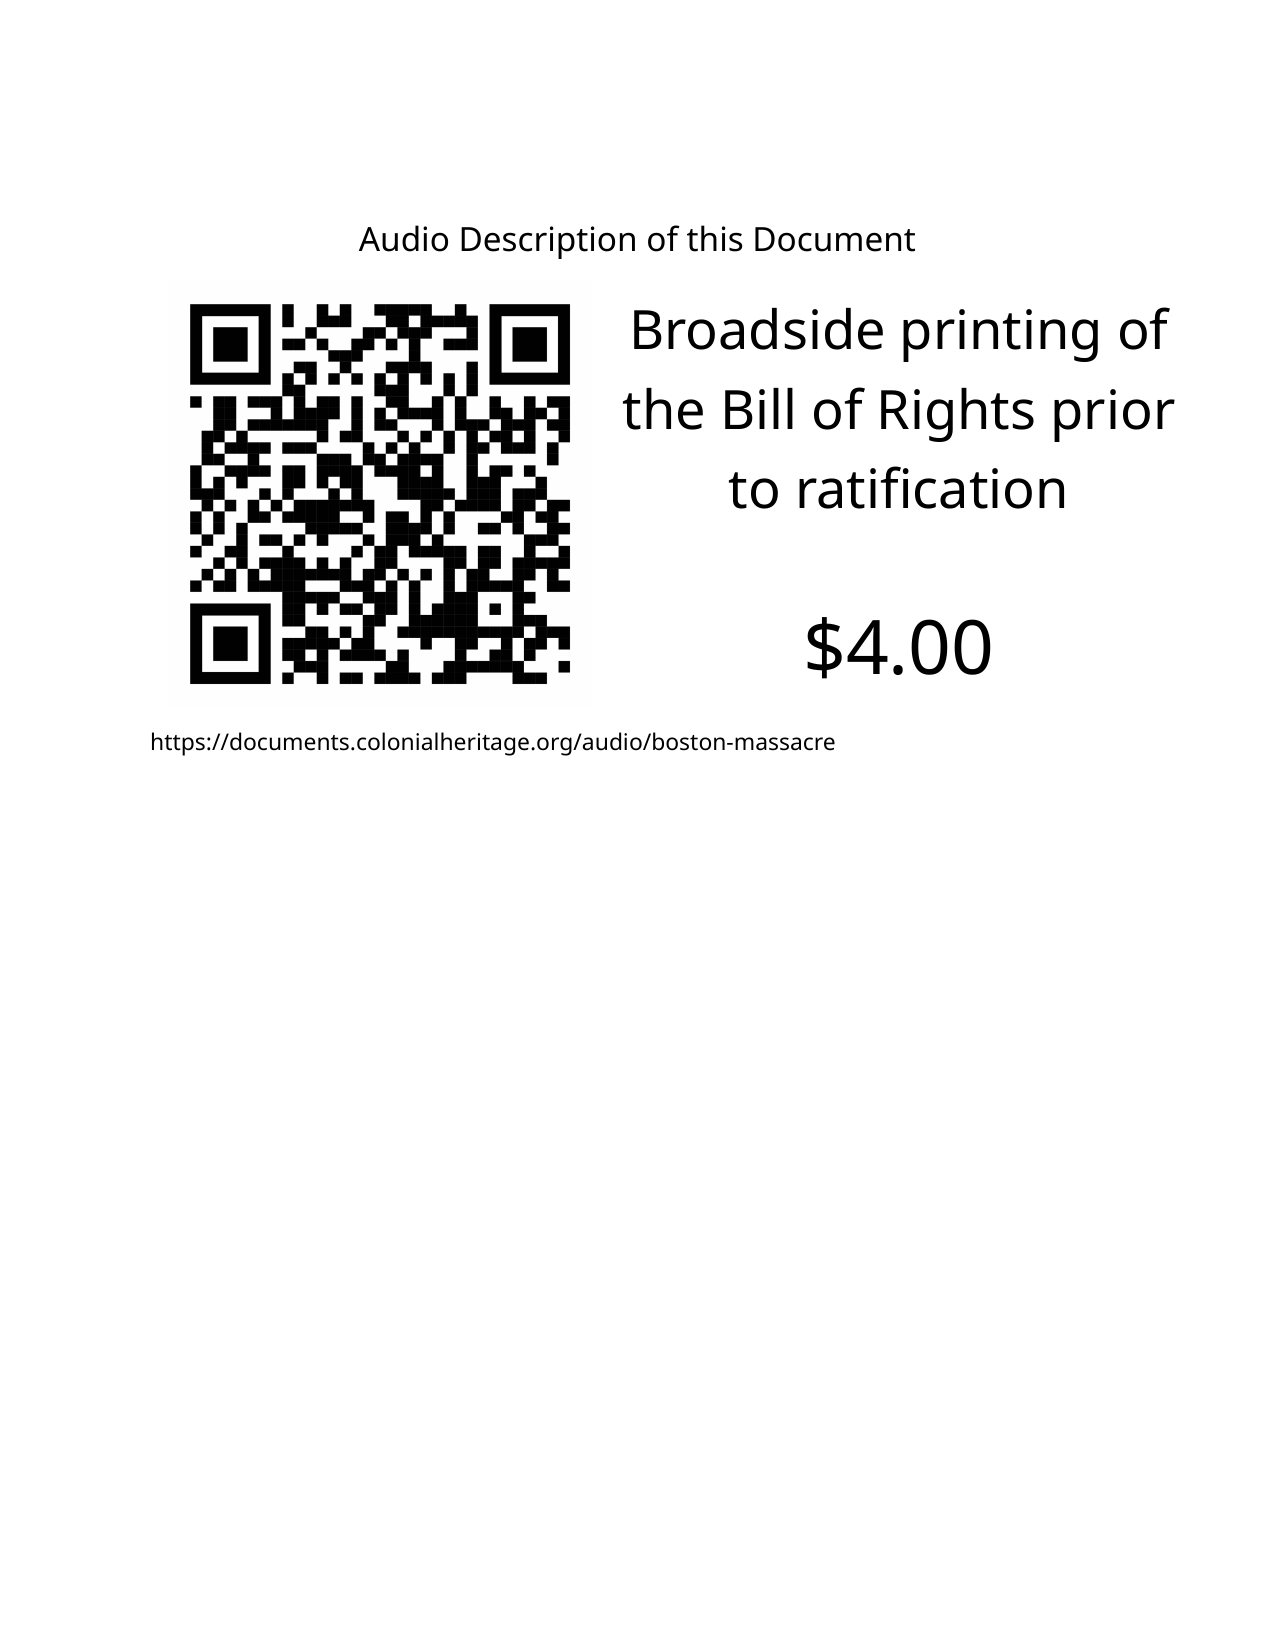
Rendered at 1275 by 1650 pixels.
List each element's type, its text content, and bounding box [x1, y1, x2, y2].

table_header Broadside printing of the Bill of Rights prior to ratification $4.00 [609, 281, 1189, 726]
text https://documents.colonialheritage.org/audio/boston-massacre [150, 726, 1125, 757]
table_header [150, 281, 609, 726]
text Audio Description of this Document [150, 216, 1125, 261]
picture [167, 281, 593, 707]
